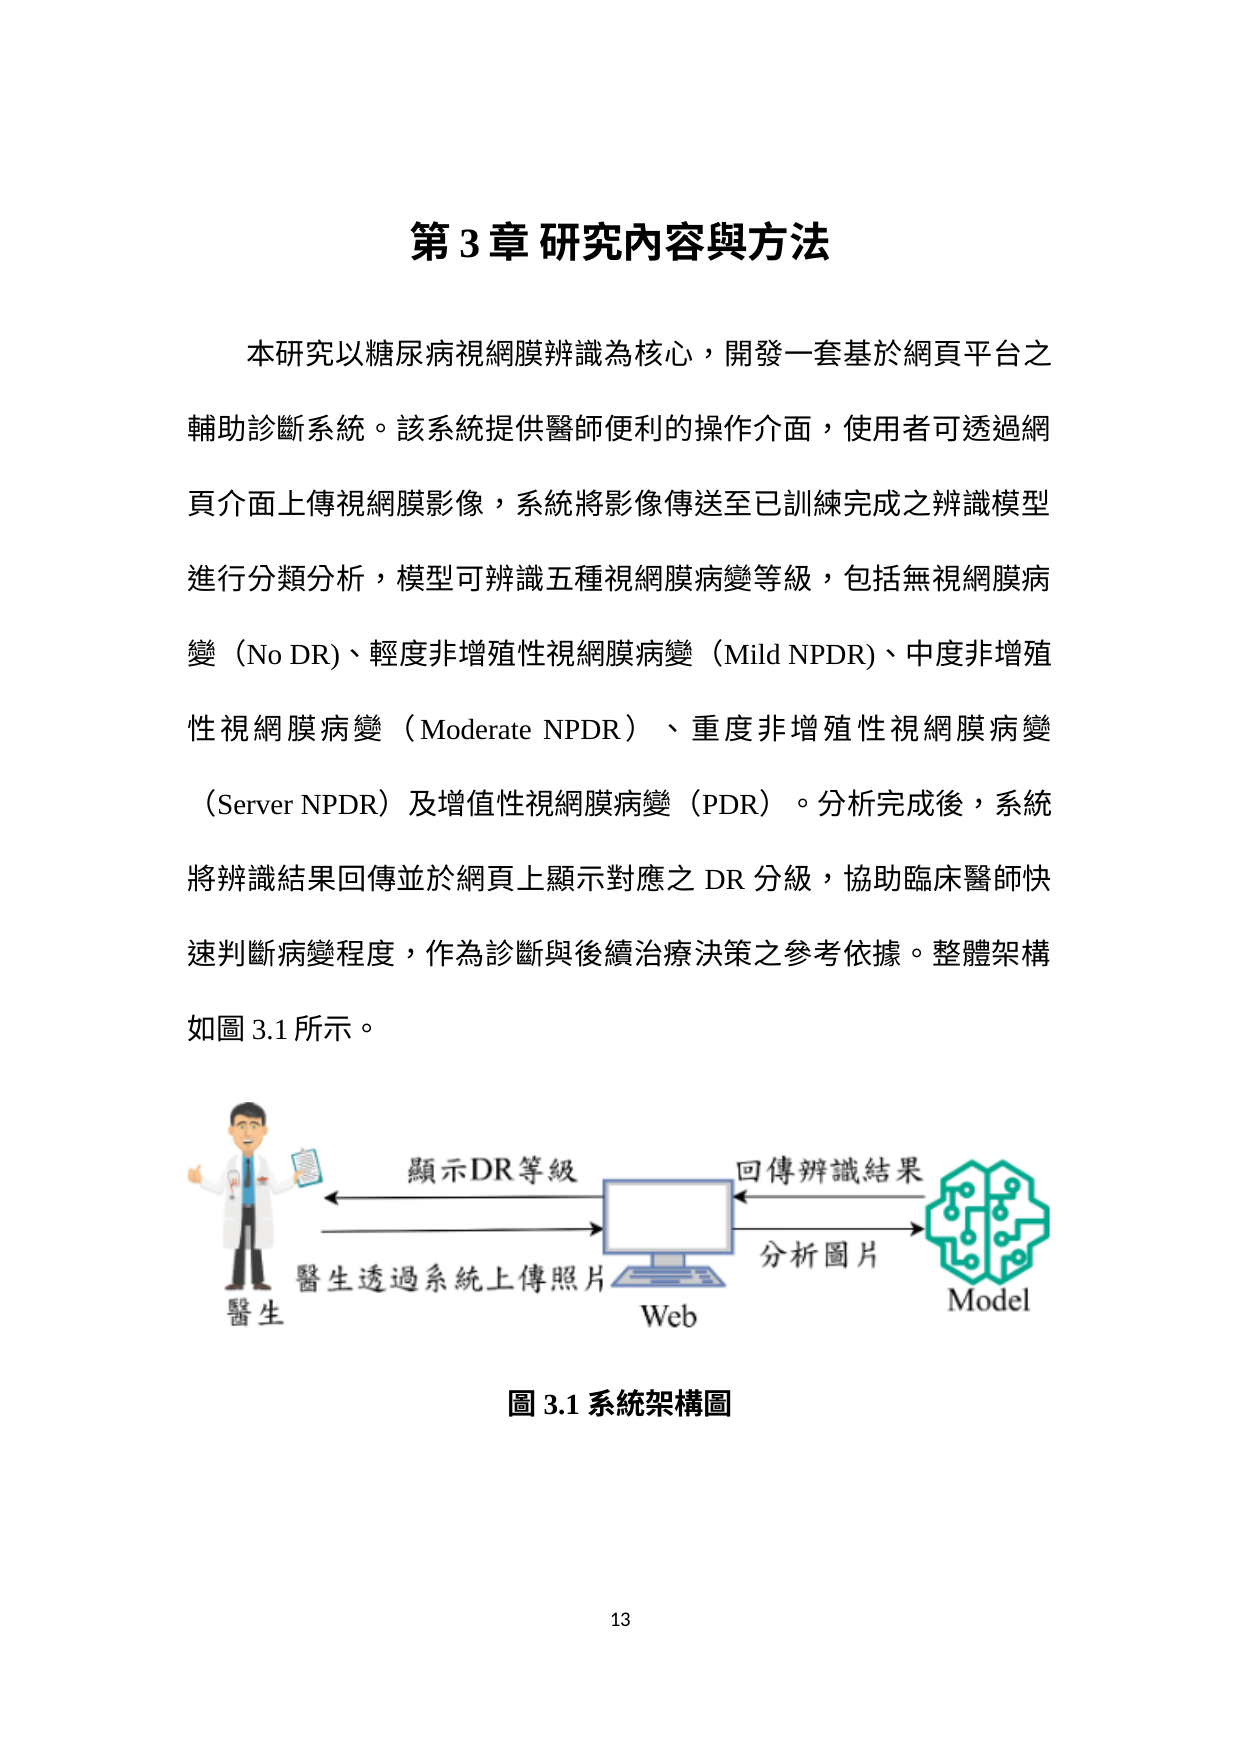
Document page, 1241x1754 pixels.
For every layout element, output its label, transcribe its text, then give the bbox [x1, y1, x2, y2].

picture [187, 1102, 1053, 1359]
text 圖 3.1 系統架構圖 [187, 1364, 1053, 1439]
text 第3章 研究內容與方法 [187, 202, 1053, 277]
text 本研究以糖尿病視網膜辨識為核心，開發一套基於網頁平台之輔助診斷系統。該系統提供醫師便利的操作介面，使用者可透過網頁介面上傳視網膜影像，系統將影像傳送至已訓練完成之辨識模型進行分類分析，模型可辨識五種視網膜病變等級，包括無視網膜病變（No DR)、輕度非增殖性視網膜病變（Mild NPDR)、中度非增殖性視網膜病變（Moderate NPDR）、重度非增殖性視網膜病變（Server NPDR）及增值性視網膜病變（PDR）。分析完成後，系統將辨識結果回傳並於網頁上顯示對應之 DR 分級，協助臨床醫師快速判斷病變程度，作為診斷與後續治療決策之參考依據。整體架構如圖3.1所示。 [187, 314, 1053, 1064]
